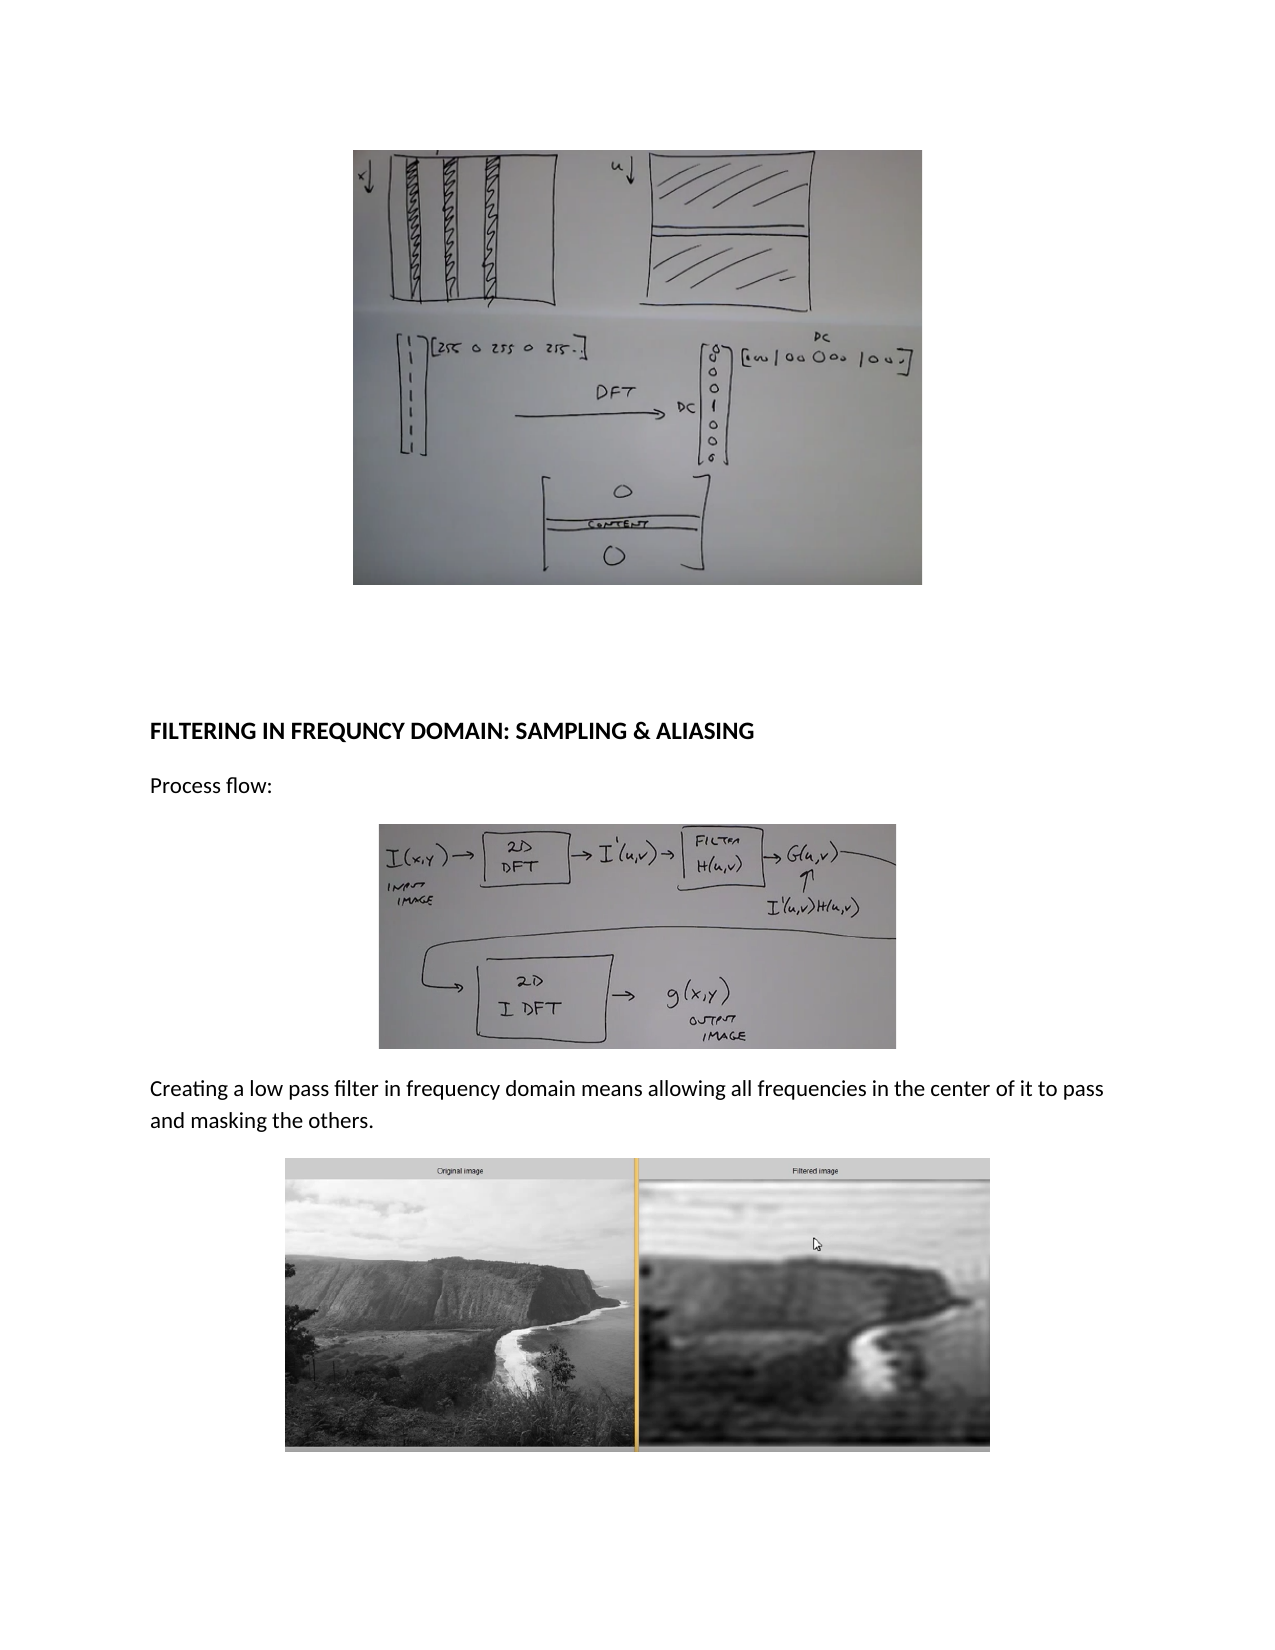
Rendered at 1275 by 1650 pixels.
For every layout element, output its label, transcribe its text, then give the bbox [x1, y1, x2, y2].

picture [378, 824, 897, 1049]
picture [353, 150, 923, 585]
text Process flow: [150, 771, 1125, 799]
text FILTERING IN FREQUNCY DOMAIN: SAMPLING & ALIASING [150, 715, 1125, 746]
text Creating a low pass filter in frequency domain means allowing all frequencies in the center of it to pass and masking the others. [150, 1074, 1125, 1134]
picture [285, 1158, 990, 1452]
